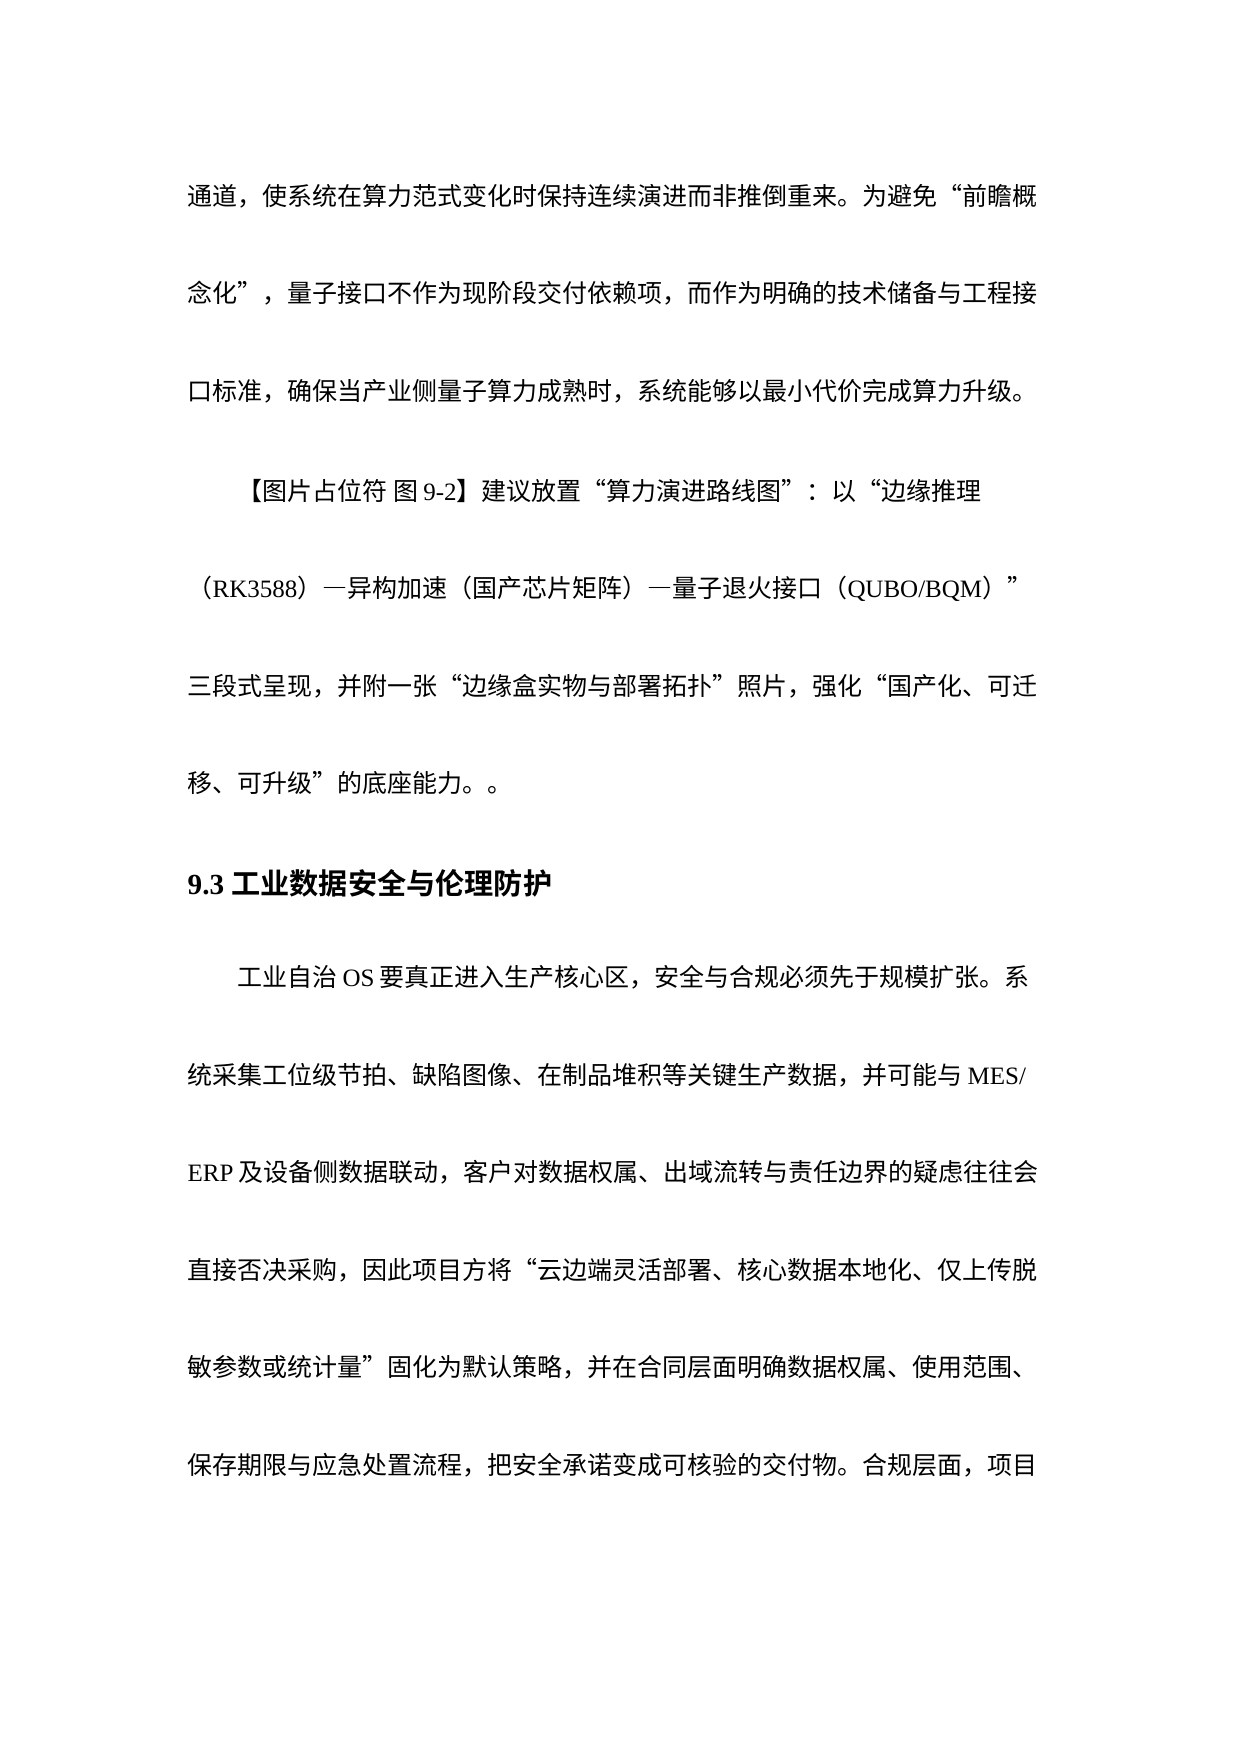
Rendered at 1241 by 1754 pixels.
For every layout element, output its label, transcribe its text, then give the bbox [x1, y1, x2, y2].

text 【图片占位符 图9-2】建议放置“算力演进路线图”：以“边缘推理（RK3588）—异构加速（国产芯片矩阵）—量子退火接口（QUBO/BQM）”三段式呈现，并附一张“边缘盒实物与部署拓扑”照片，强化“国产化、可迁移、可升级”的底座能力。。 [187, 457, 1053, 814]
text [187, 162, 1053, 422]
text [187, 943, 1053, 1496]
subtitle 9.3 工业数据安全与伦理防护 [187, 849, 1053, 914]
